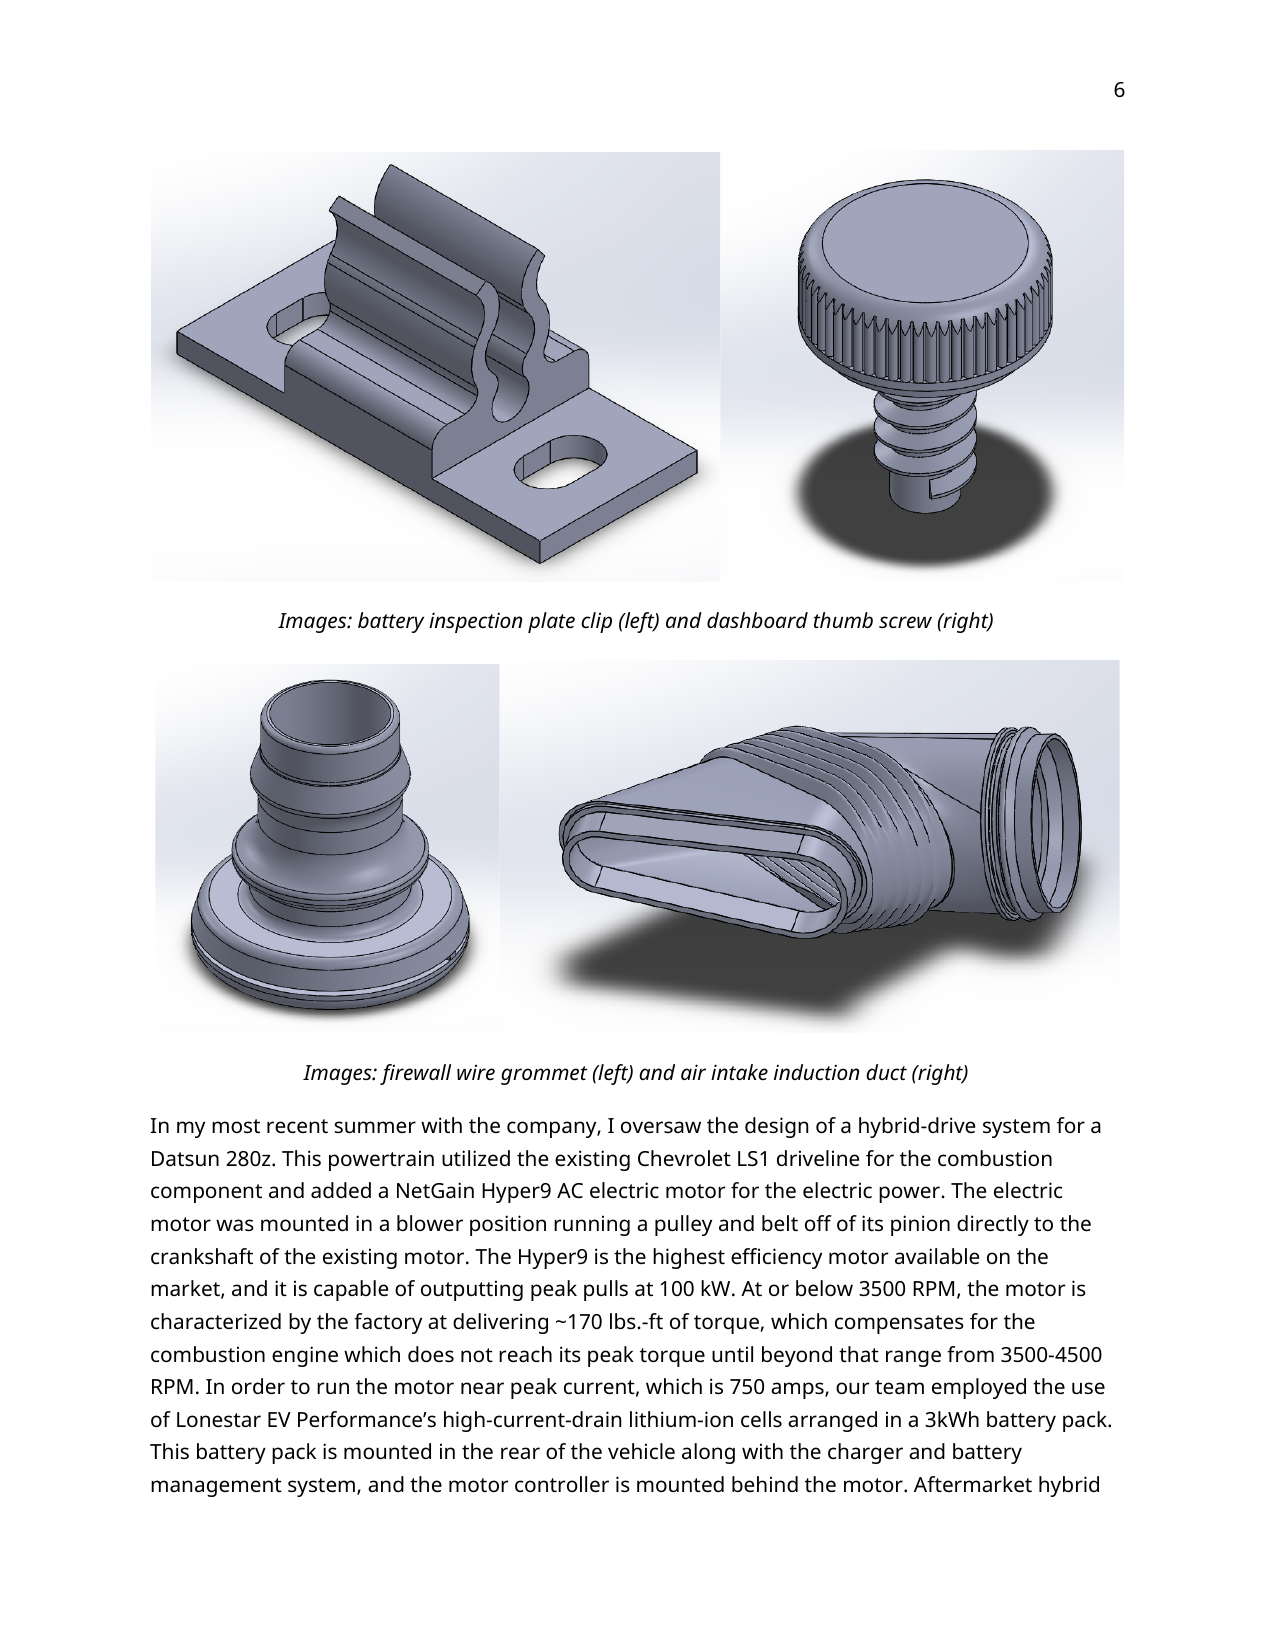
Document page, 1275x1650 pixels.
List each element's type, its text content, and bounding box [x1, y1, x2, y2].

picture [155, 660, 1120, 1033]
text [150, 1111, 1125, 1498]
text Images: battery inspection plate clip (left) and dashboard thumb screw (right) [150, 606, 1125, 635]
picture [151, 150, 1125, 582]
text Images: firewall wire grommet (left) and air intake induction duct (right) [150, 1058, 1125, 1086]
